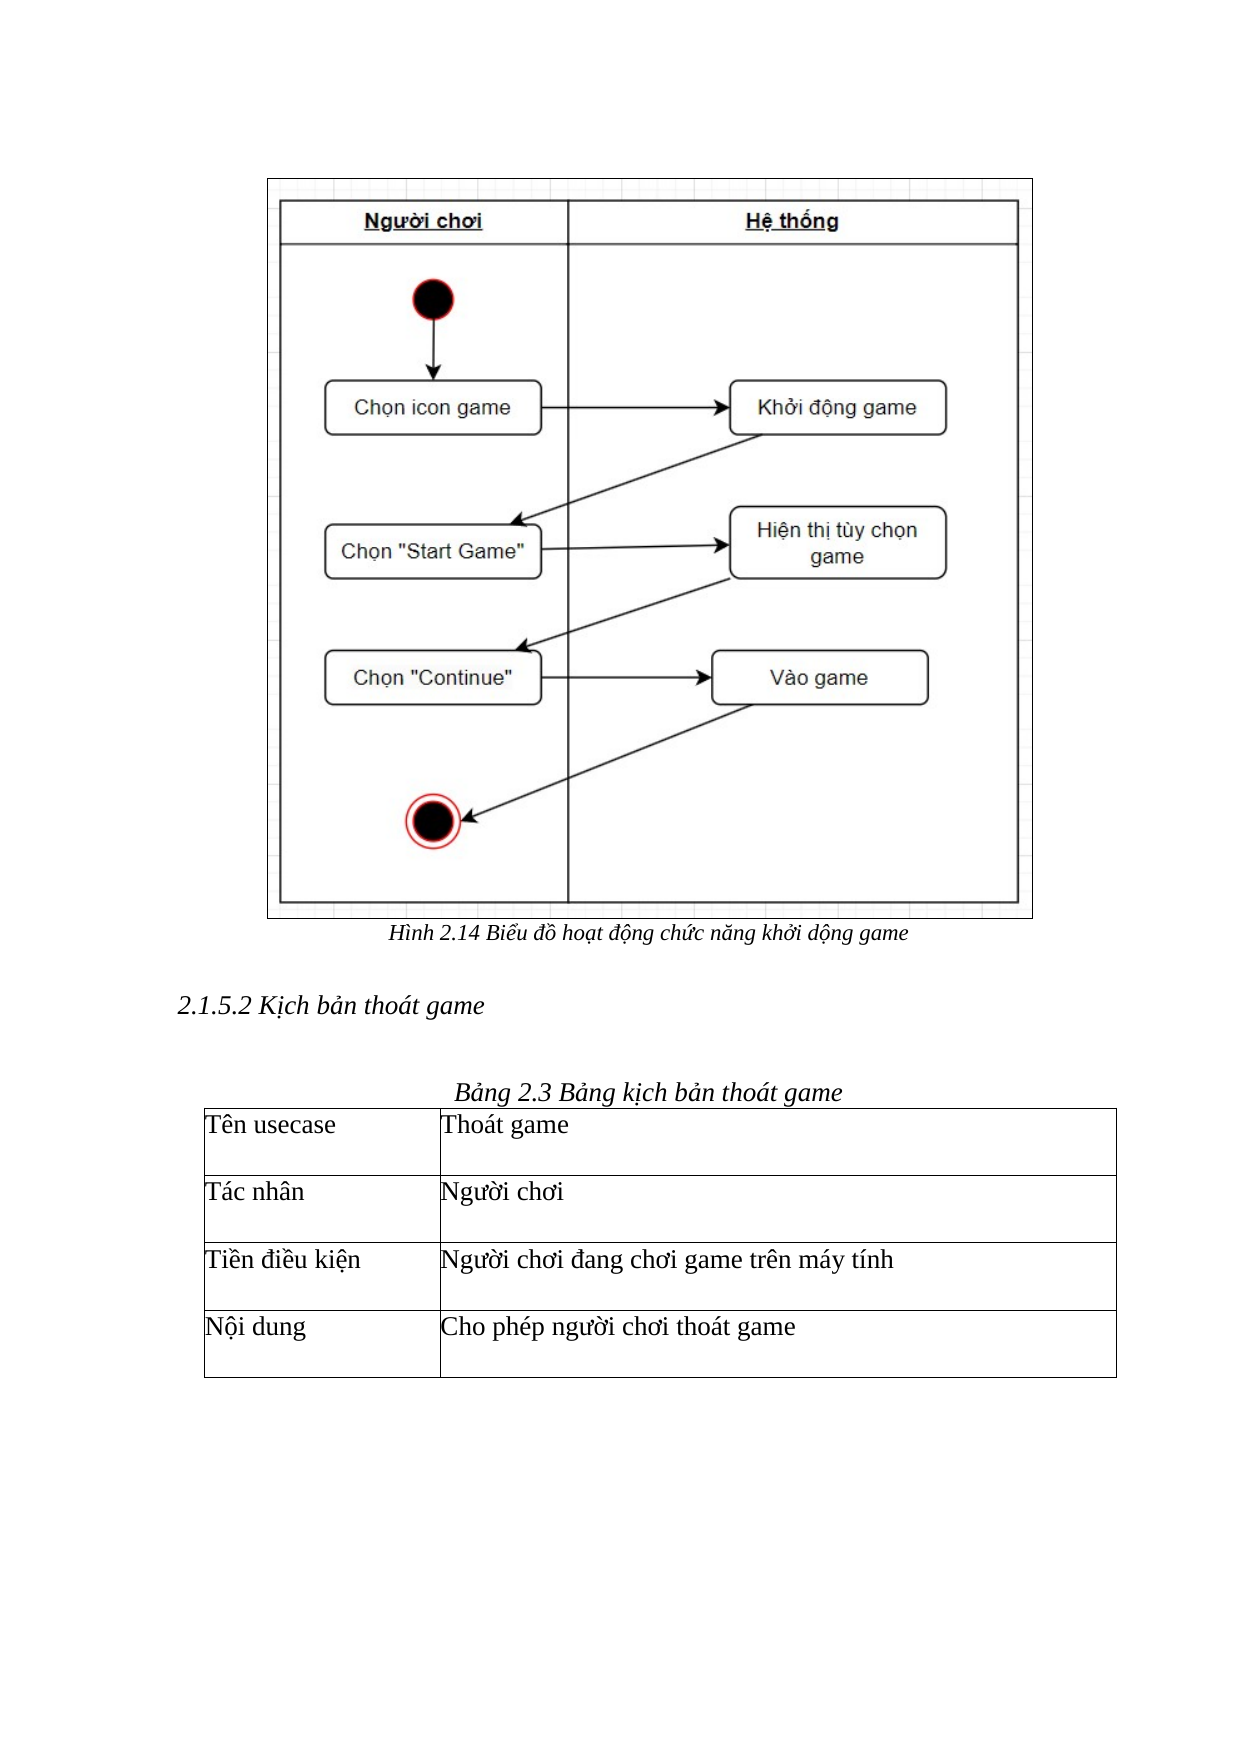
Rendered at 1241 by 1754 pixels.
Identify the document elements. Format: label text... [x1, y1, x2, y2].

subtitle 2.1.5.2 Kịch bản thoát game [177, 989, 1122, 1020]
text Hình 2.14 Biểu đồ hoạt động chức năng khởi dộng game [177, 919, 1122, 945]
table_cell Cho phép người chơi thoát game [441, 1311, 1116, 1377]
table_cell Người chơi [441, 1176, 1116, 1242]
text Bảng 2.3 Bảng kịch bản thoát game [177, 1076, 1122, 1107]
table_header Tên usecase [205, 1109, 440, 1175]
picture [268, 179, 1032, 918]
table_cell Nội dung [205, 1311, 440, 1377]
table_cell Tiền điều kiện [205, 1243, 440, 1310]
table_cell Tác nhân [205, 1176, 440, 1242]
table_header Thoát game [441, 1109, 1116, 1175]
table_cell Người chơi đang chơi game trên máy tính [441, 1243, 1116, 1310]
